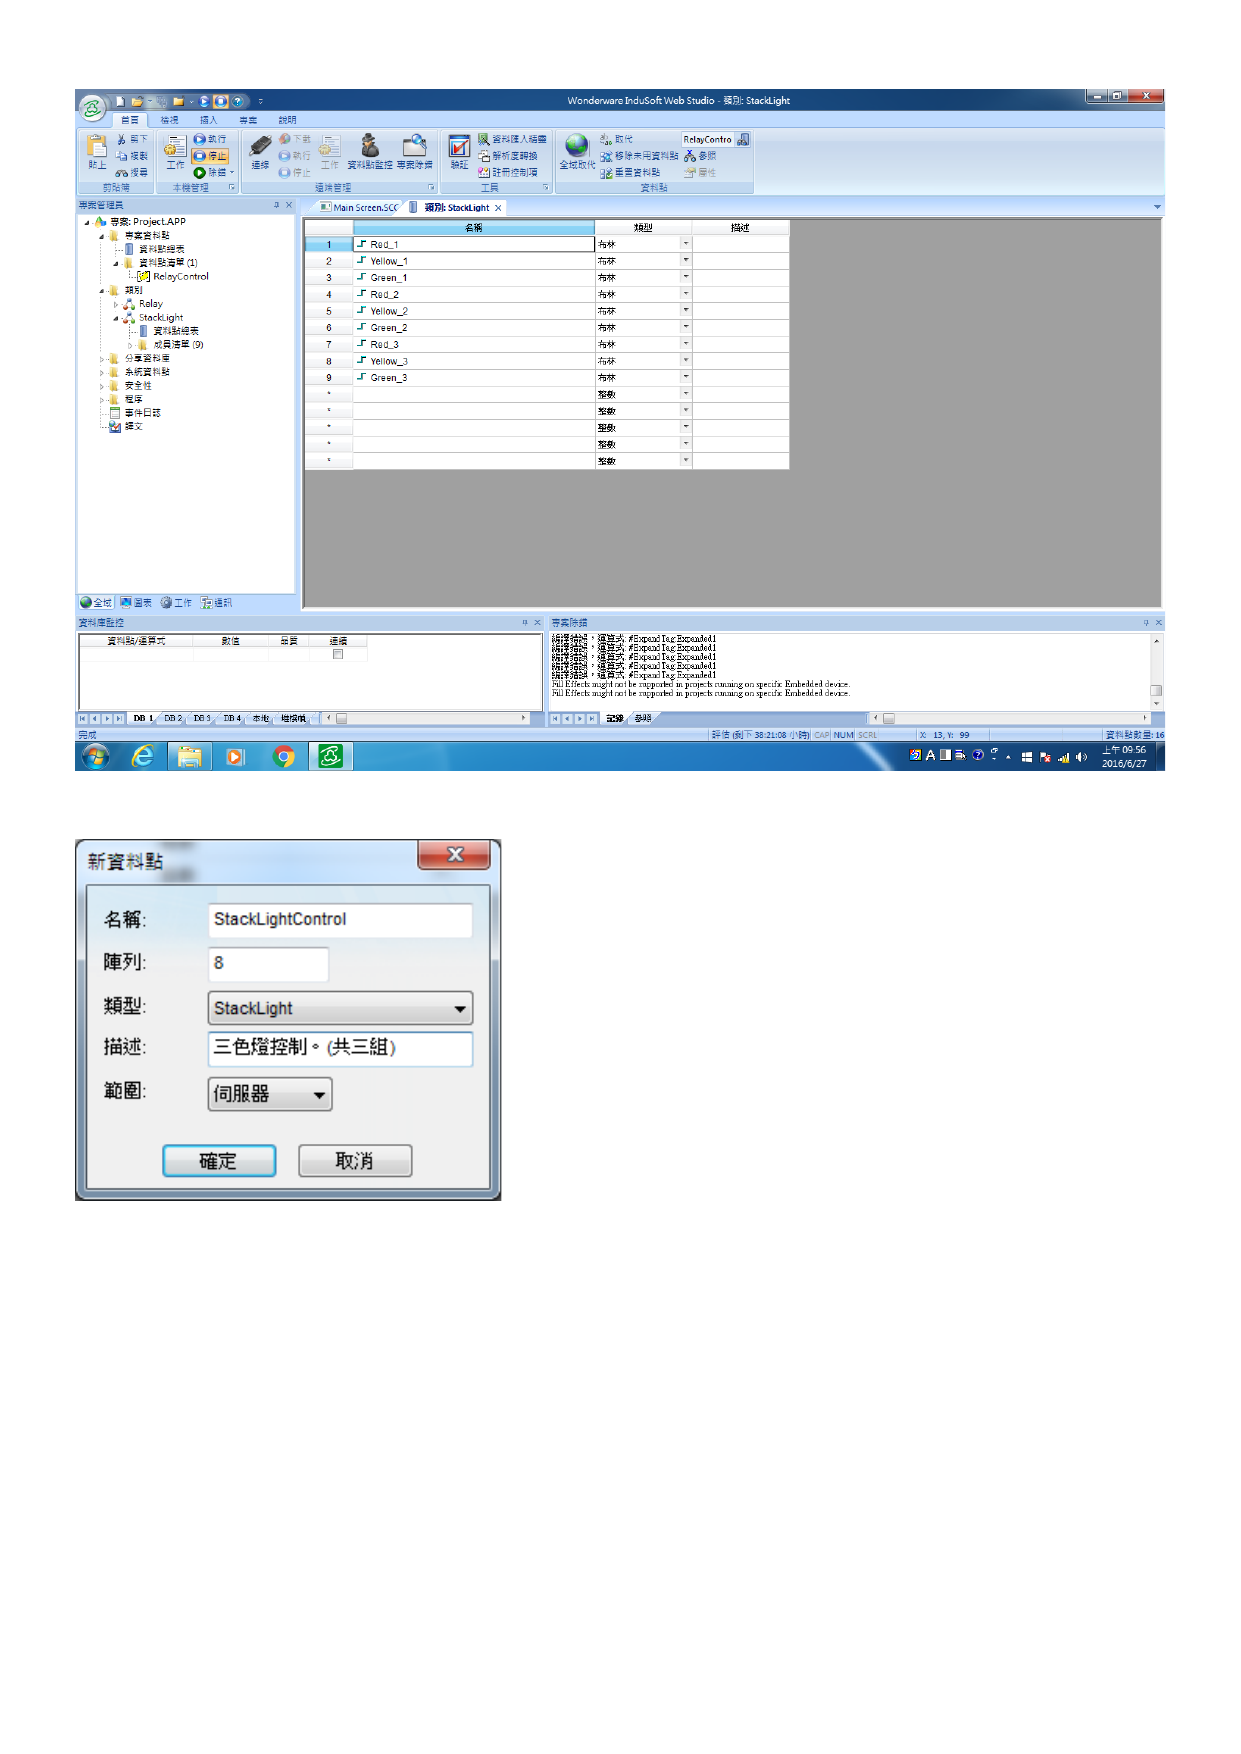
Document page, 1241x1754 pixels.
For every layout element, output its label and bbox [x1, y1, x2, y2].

picture [75, 839, 502, 1201]
picture [75, 89, 1166, 771]
